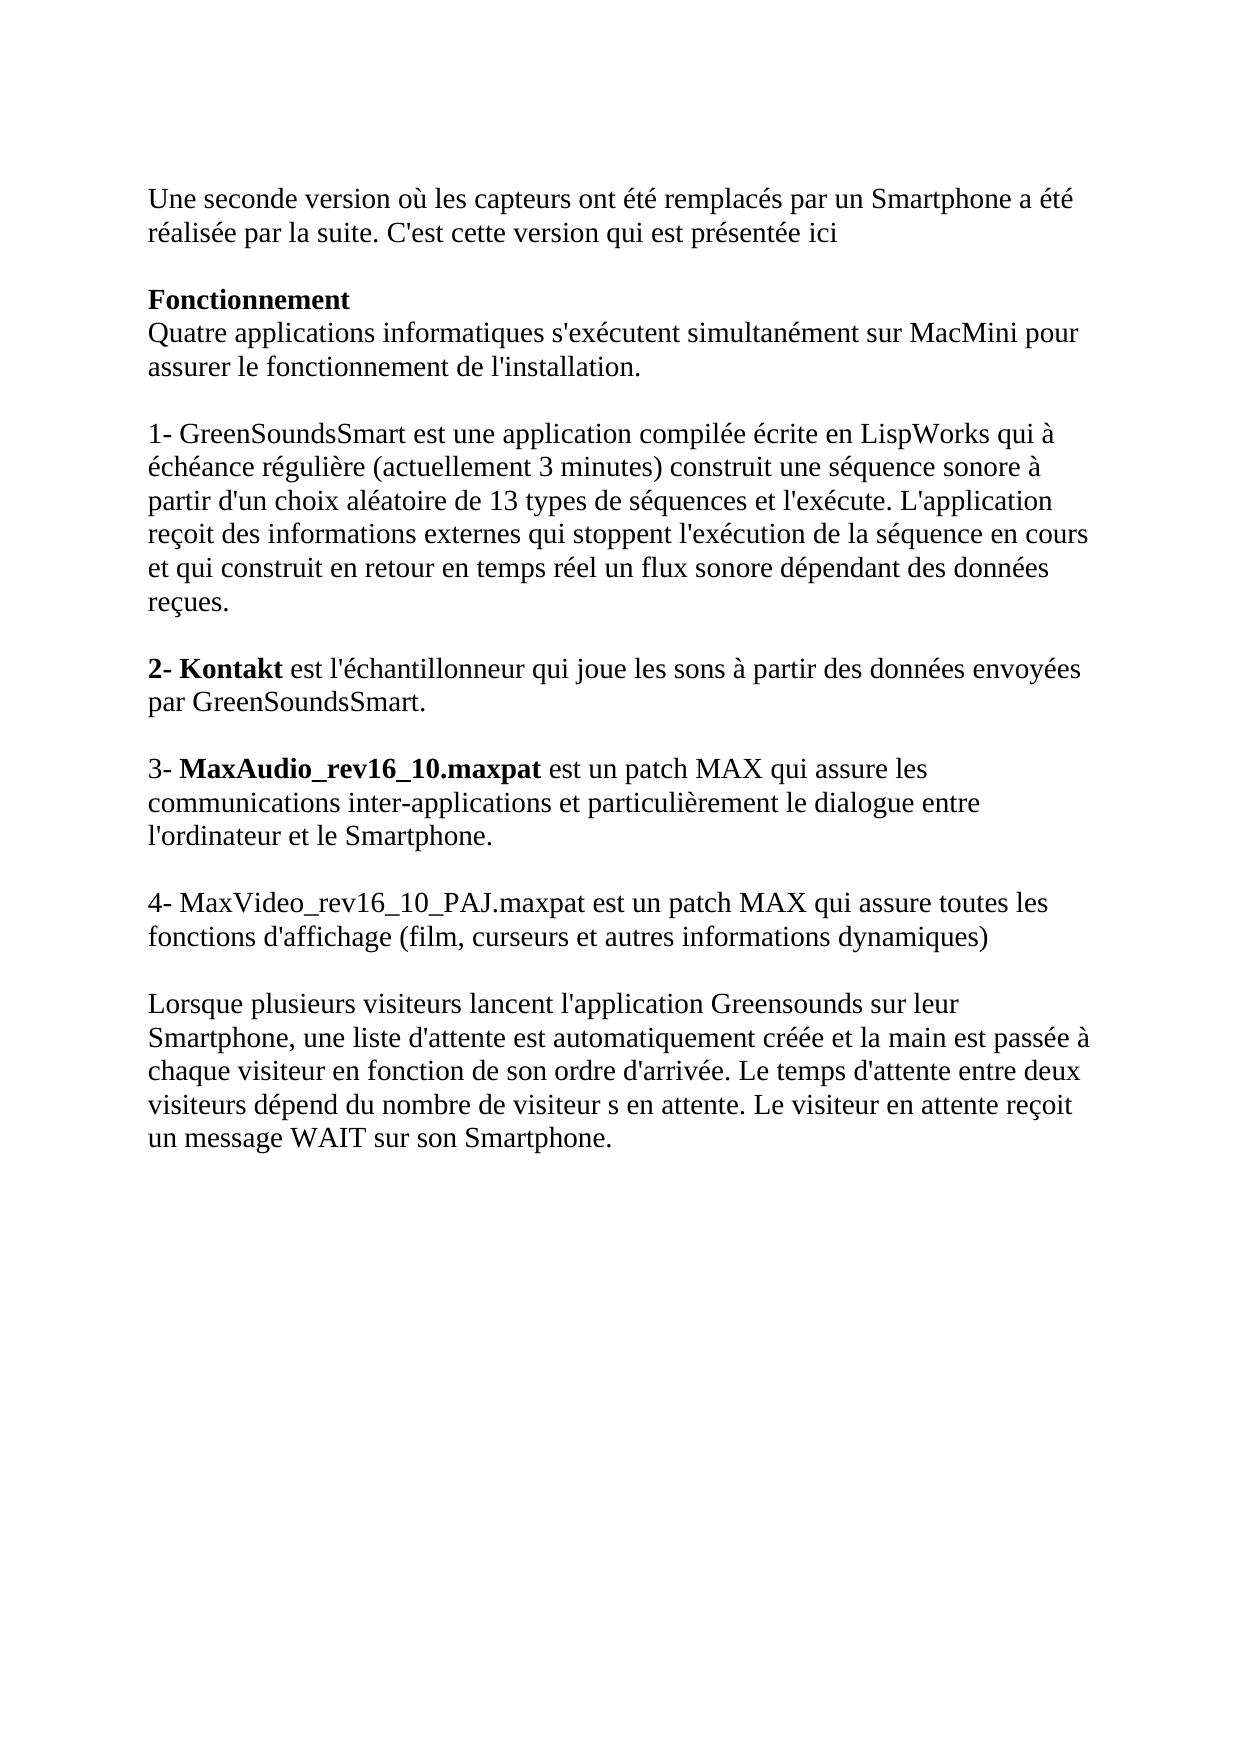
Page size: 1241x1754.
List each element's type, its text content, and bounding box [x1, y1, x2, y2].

text Lorsque plusieurs visiteurs lancent l'application Greensounds sur leur Smartphone, une liste d'attente est automatiquement créée et la main est passée à chaque visiteur en fonction de son ordre d'arrivée. Le temps d'attente entre deux visiteurs dépend du nombre de visiteur s en attente. Le visiteur en attente reçoit un message WAIT sur son Smartphone. [148, 986, 1093, 1154]
text 2- Kontakt est l'échantillonneur qui joue les sons à partir des données envoyées par GreenSoundsSmart. [148, 651, 1093, 718]
text Fonctionnement [148, 282, 1093, 315]
text 4- MaxVideo_rev16_10_PAJ.maxpat est un patch MAX qui assure toutes les fonctions d'affichage (film, curseurs et autres informations dynamiques) [148, 886, 1093, 953]
text Une seconde version où les capteurs ont été remplacés par un Smartphone a été réalisée par la suite. C'est cette version qui est présentée ici [148, 181, 1093, 248]
text 3- MaxAudio_rev16_10.maxpat est un patch MAX qui assure les communications inter-applications et particulièrement le dialogue entre l'ordinateur et le Smartphone. [148, 751, 1093, 852]
text Quatre applications informatiques s'exécutent simultanément sur MacMini pour assurer le fonctionnement de l'installation. [148, 315, 1093, 382]
text 1- GreenSoundsSmart est une application compilée écrite en LispWorks qui à échéance régulière (actuellement 3 minutes) construit une séquence sonore à partir d'un choix aléatoire de 13 types de séquences et l'exécute. L'application reçoit des informations externes qui stoppent l'exécution de la séquence en cours et qui construit en retour en temps réel un flux sonore dépendant des données reçues. [148, 416, 1093, 617]
